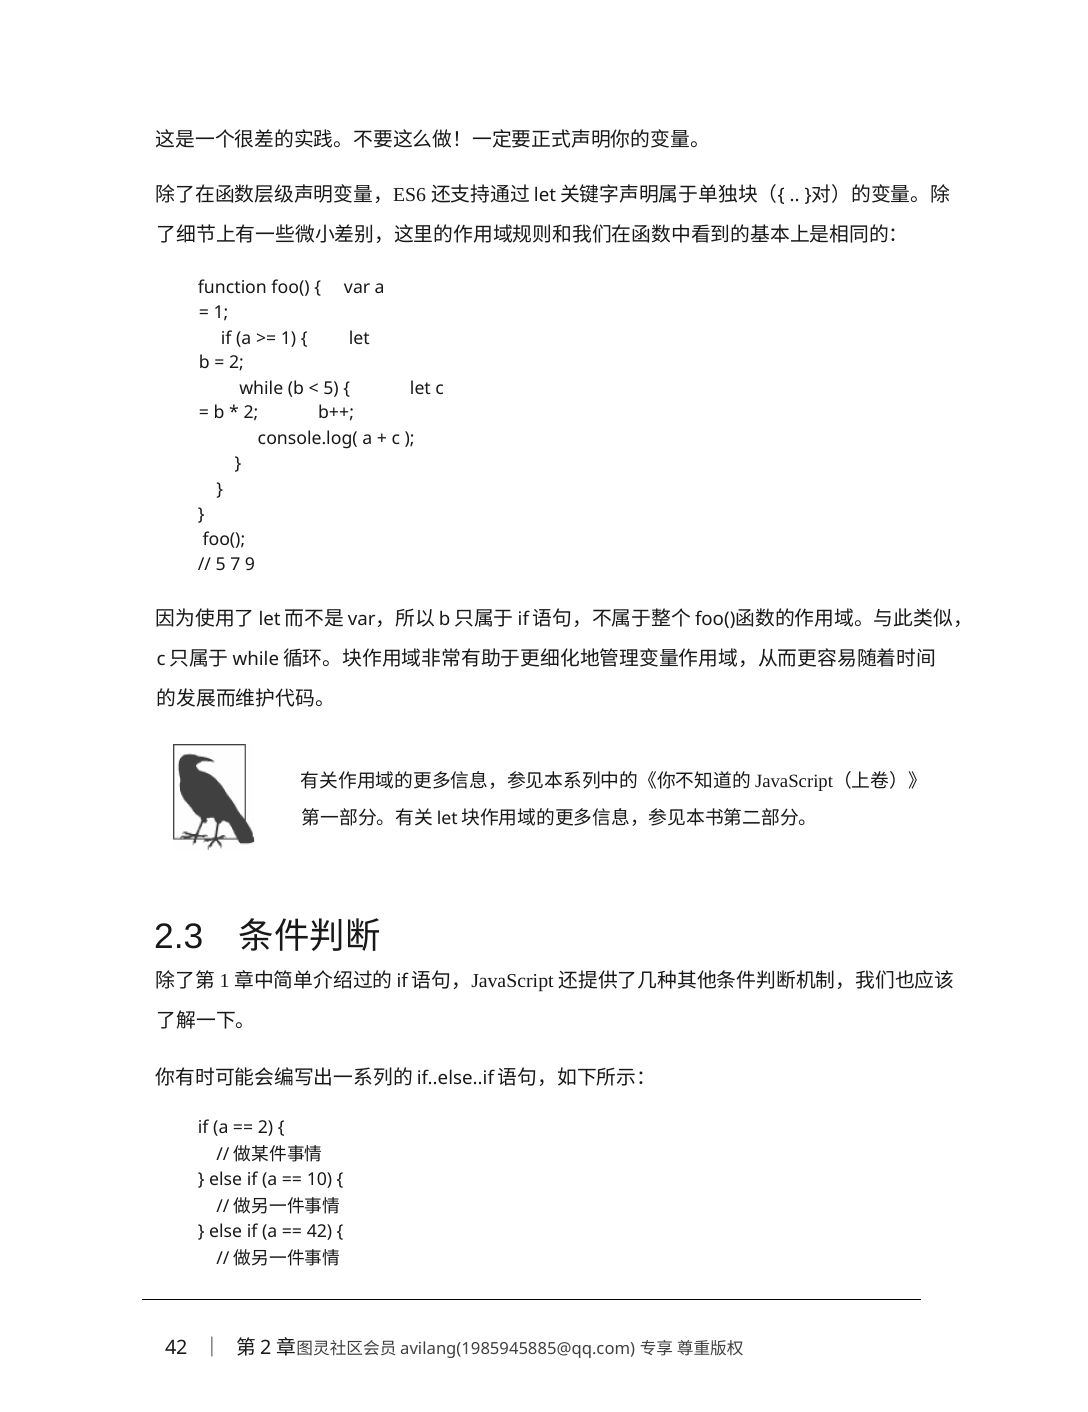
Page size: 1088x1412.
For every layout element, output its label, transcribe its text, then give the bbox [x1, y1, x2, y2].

text // 做某件事情 [198, 1140, 768, 1165]
text 因为使用了let而不是var，所以b只属于if语句，不属于整个foo()函数的作用域。与此类似，c只属于while循环。块作用域非常有助于更细化地管理变量作用域，从而更容易随着时间的发展而维护代码。 [155, 602, 955, 711]
text } [198, 451, 768, 475]
text 你有时可能会编写出一系列的if..else..if语句，如下所示： [155, 1061, 955, 1090]
text function foo() { var a = 1; [198, 275, 396, 324]
text console.log( a + c ); [198, 425, 511, 449]
text 2.3 条件判断 [154, 908, 956, 959]
text if (a >= 1) { let b = 2; [198, 325, 378, 374]
text 除了在函数层级声明变量，ES6 还支持通过let关键字声明属于单独块（{ .. }对）的变量。除了细节上有一些微小差别，这里的作用域规则和我们在函数中看到的基本上是相同的： [155, 178, 955, 247]
text // 做另一件事情 [198, 1192, 768, 1218]
text 除了第 1 章中简单介绍过的if语句，JavaScript 还提供了几种其他条件判断机制，我们也应该了解一下。 [155, 964, 955, 1033]
text } [198, 476, 768, 500]
text } else if (a == 10) { [198, 1167, 378, 1191]
text while (b < 5) { let c = b * 2; b++; [198, 375, 449, 424]
text } else if (a == 42) { [198, 1219, 378, 1243]
text } [198, 501, 768, 525]
picture [173, 744, 255, 850]
text foo(); [198, 527, 281, 551]
text 这是一个很差的实践。不要这么做！一定要正式声明你的变量。 [155, 124, 955, 152]
text 有关作用域的更多信息，参见本系列中的《你不知道的 JavaScript（上卷）》第一部分。有关let块作用域的更多信息，参见本书第二部分。 [255, 765, 934, 830]
text if (a == 2) { [198, 1114, 768, 1138]
text // 5 7 9 [198, 552, 768, 576]
text // 做另一件事情 [198, 1244, 768, 1270]
